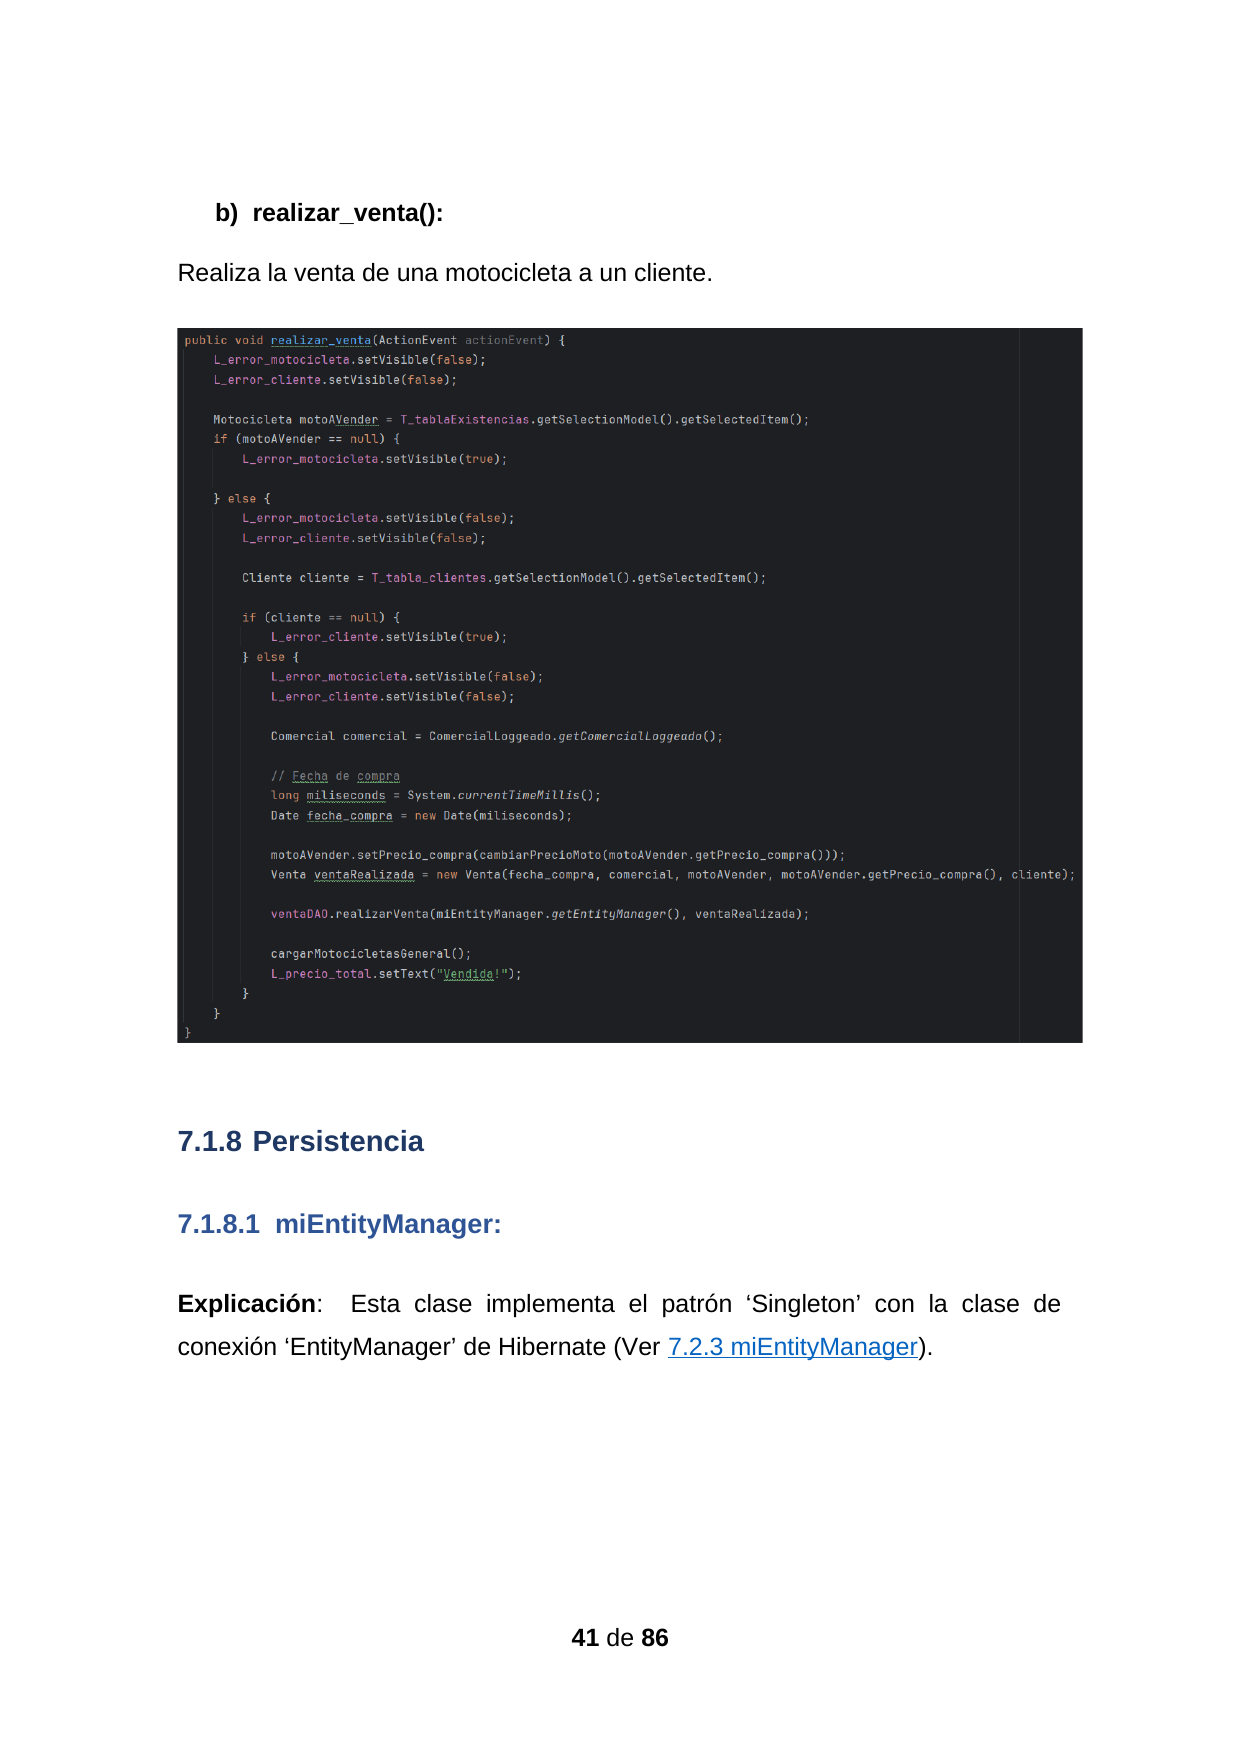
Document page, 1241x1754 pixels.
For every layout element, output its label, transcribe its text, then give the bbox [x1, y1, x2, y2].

subtitle miEntityManager: [177, 1208, 1063, 1239]
subtitle Persistencia [177, 1124, 1063, 1157]
text Realiza la venta de una motocicleta a un cliente. [177, 258, 1063, 286]
list realizar_venta(): [215, 198, 1063, 227]
picture [177, 328, 1083, 1043]
text Explicación: Esta clase implementa el patrón ‘Singleton’ con la clase de conexión ‘EntityManager’ de Hibernate (Ver 7.2.3 miEntityManager). [177, 1289, 1063, 1361]
